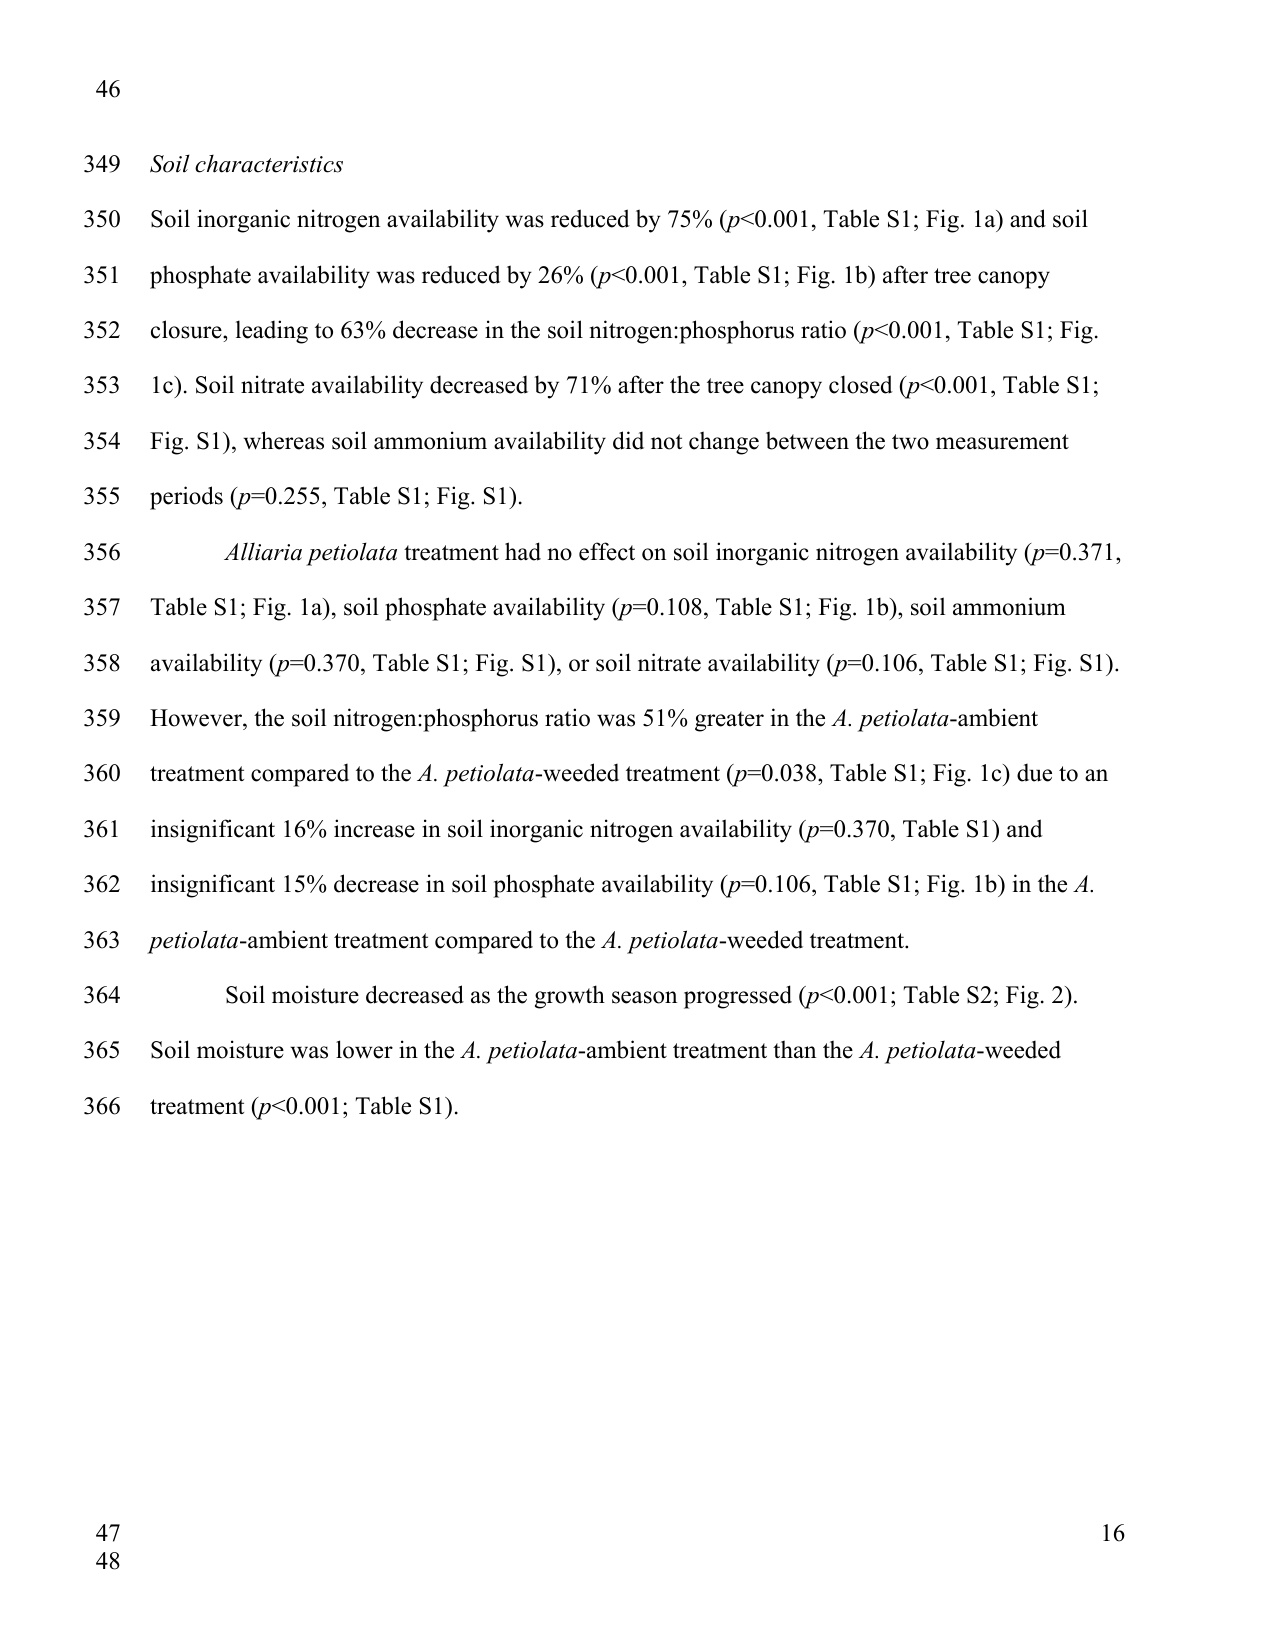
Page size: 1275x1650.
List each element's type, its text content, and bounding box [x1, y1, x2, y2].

text Soil inorganic nitrogen availability was reduced by 75% (p<0.001, Table S1; Fig. 1a) and soil phosphate availability was reduced by 26% (p<0.001, Table S1; Fig. 1b) after tree canopy closure, leading to 63% decrease in the soil nitrogen:phosphorus ratio (p<0.001, Table S1; Fig. 1c). Soil nitrate availability decreased by 71% after the tree canopy closed (p<0.001, Table S1; Fig. S1), whereas soil ammonium availability did not change between the two measurement periods (p=0.255, Table S1; Fig. S1). [150, 205, 1125, 510]
text Soil moisture decreased as the growth season progressed (p<0.001; Table S2; Fig. 2). Soil moisture was lower in the A. petiolata-ambient treatment than the A. petiolata-weeded treatment (p<0.001; Table S1). [150, 981, 1125, 1120]
text Alliaria petiolata treatment had no effect on soil inorganic nitrogen availability (p=0.371, Table S1; Fig. 1a), soil phosphate availability (p=0.108, Table S1; Fig. 1b), soil ammonium availability (p=0.370, Table S1; Fig. S1), or soil nitrate availability (p=0.106, Table S1; Fig. S1). However, the soil nitrogen:phosphorus ratio was 51% greater in the A. petiolata-ambient treatment compared to the A. petiolata-weeded treatment (p=0.038, Table S1; Fig. 1c) due to an insignificant 16% increase in soil inorganic nitrogen availability (p=0.370, Table S1) and insignificant 15% decrease in soil phosphate availability (p=0.106, Table S1; Fig. 1b) in the A. petiolata-ambient treatment compared to the A. petiolata-weeded treatment. [150, 538, 1125, 953]
text Soil characteristics [150, 150, 1125, 178]
